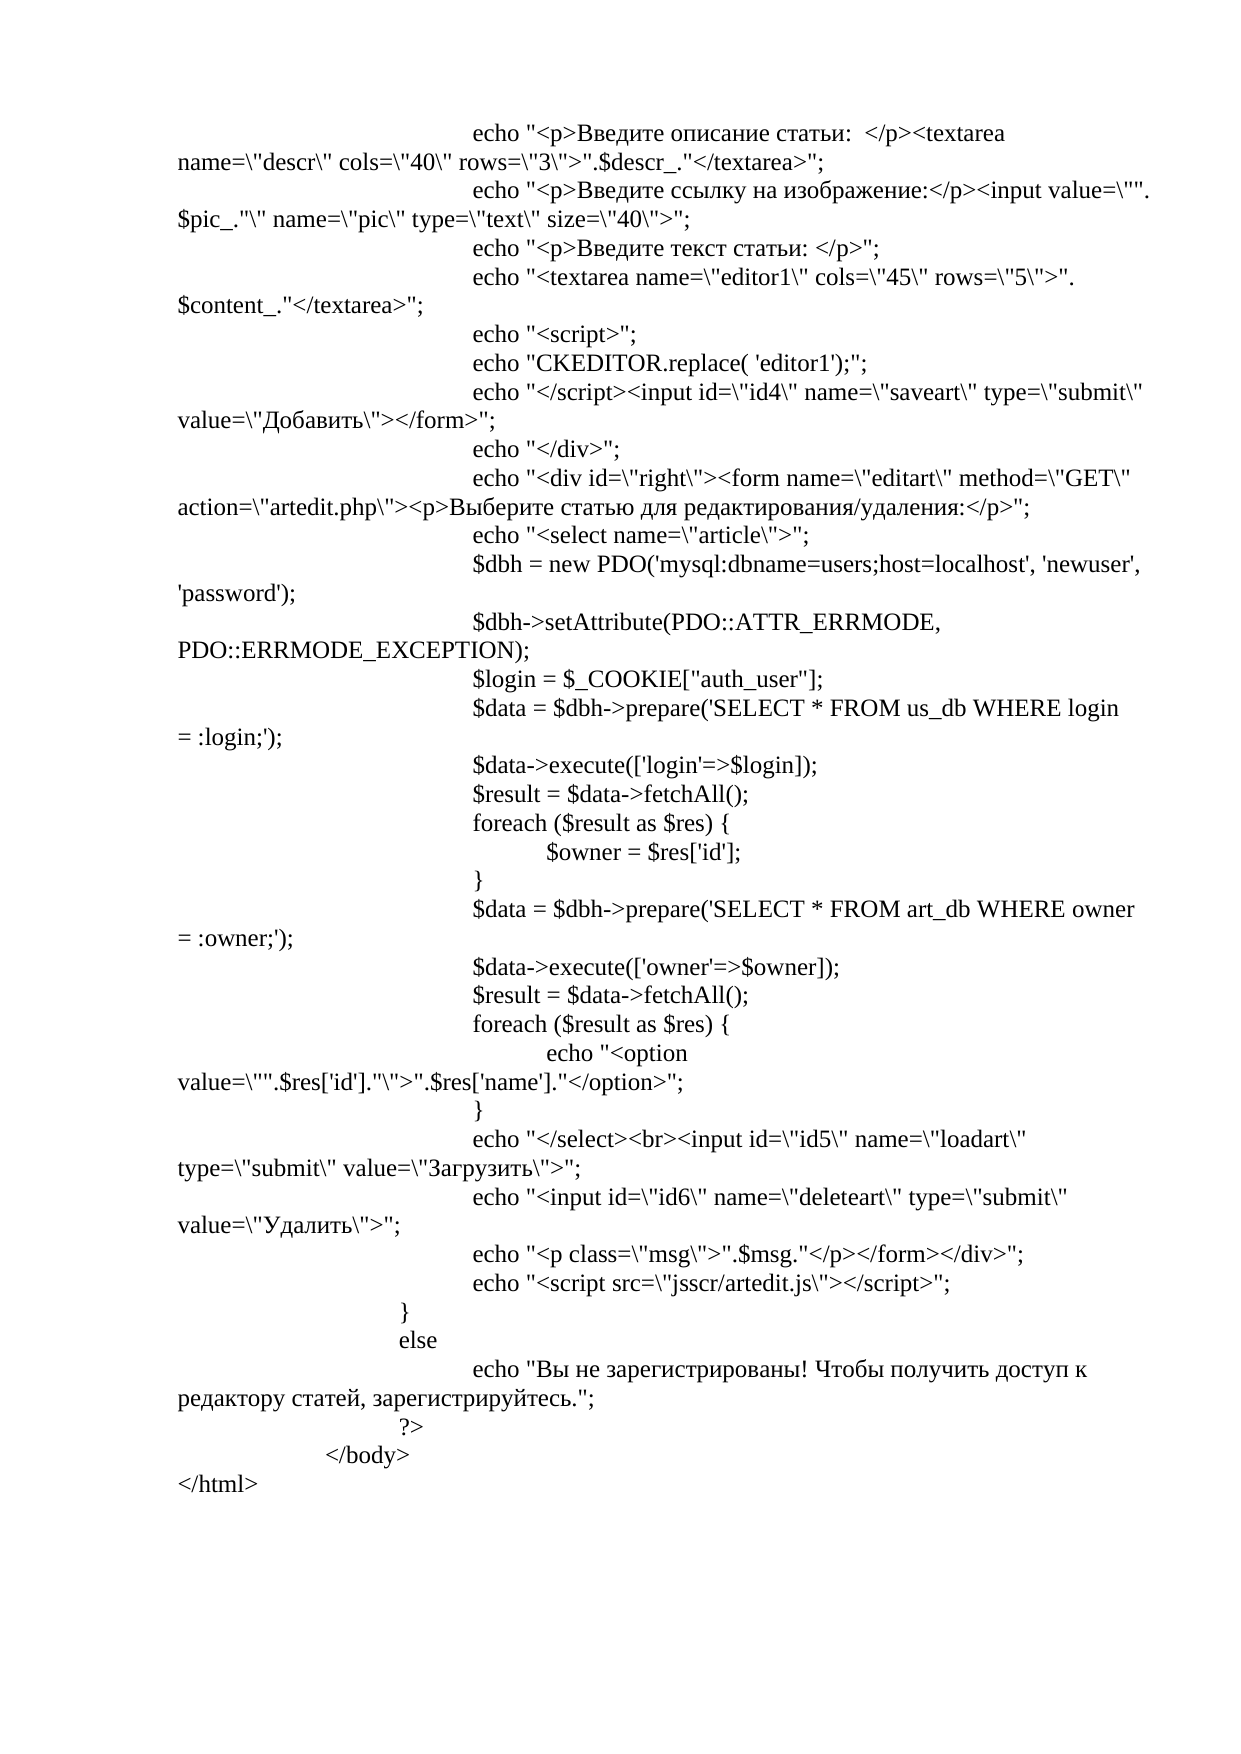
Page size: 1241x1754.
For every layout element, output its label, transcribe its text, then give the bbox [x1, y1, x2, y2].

text } [177, 866, 1152, 894]
text $dbh = new PDO('mysql:dbname=users;host=localhost', 'newuser', 'password'); [177, 549, 1152, 607]
text $login = $_COOKIE["auth_user"]; [177, 664, 1152, 693]
text $dbh->setAttribute(PDO::ATTR_ERRMODE, PDO::ERRMODE_EXCEPTION); [177, 607, 1152, 664]
text } [177, 1096, 1152, 1124]
text echo "<select name=\"article\">"; [177, 521, 1152, 549]
text foreach ($result as $res) { [177, 808, 1152, 837]
text $data->execute(['login'=>$login]); [177, 751, 1152, 779]
text echo "<script src=\"jsscr/artedit.js\"></script>"; [177, 1268, 1152, 1297]
text $data = $dbh->prepare('SELECT * FROM art_db WHERE owner = :owner;'); [177, 894, 1152, 952]
text echo "<p class=\"msg\">".$msg."</p></form></div>"; [177, 1239, 1152, 1268]
text echo "</div>"; [177, 434, 1152, 463]
text echo "<p>Введите ссылку на изображение:</p><input value=\"".$pic_."\" name=\"pic\" type=\"text\" size=\"40\">"; [177, 176, 1152, 233]
text $data = $dbh->prepare('SELECT * FROM us_db WHERE login = :login;'); [177, 693, 1152, 751]
text echo "<input id=\"id6\" name=\"deleteart\" type=\"submit\" value=\"Удалить\">"; [177, 1182, 1152, 1239]
text echo "CKEDITOR.replace( 'editor1');"; [177, 348, 1152, 377]
text ?> [177, 1412, 1152, 1441]
text else [177, 1326, 1152, 1354]
text echo "<textarea name=\"editor1\" cols=\"45\" rows=\"5\">".$content_."</textarea>"; [177, 262, 1152, 319]
text echo "<option value=\"".$res['id']."\">".$res['name']."</option>"; [177, 1038, 1152, 1096]
text $result = $data->fetchAll(); [177, 779, 1152, 808]
text $result = $data->fetchAll(); [177, 981, 1152, 1009]
text foreach ($result as $res) { [177, 1009, 1152, 1038]
text echo "<div id=\"right\"><form name=\"editart\" method=\"GET\" action=\"artedit.php\"><p>Выберите статью для редактирования/удаления:</p>"; [177, 463, 1152, 521]
text echo "</select><br><input id=\"id5\" name=\"loadart\" type=\"submit\" value=\"Загрузить\">"; [177, 1124, 1152, 1182]
text </html> [177, 1469, 1152, 1498]
text echo "<script>"; [177, 319, 1152, 348]
text } [177, 1297, 1152, 1326]
text </body> [177, 1441, 1152, 1469]
text $data->execute(['owner'=>$owner]); [177, 952, 1152, 981]
text $owner = $res['id']; [177, 837, 1152, 866]
text echo "Вы не зарегистрированы! Чтобы получить доступ к редактору статей, зарегистрируйтесь."; [177, 1354, 1152, 1412]
text echo "<p>Введите текст статьи: </p>"; [177, 233, 1152, 262]
text echo "<p>Введите описание статьи: </p><textarea name=\"descr\" cols=\"40\" rows=\"3\">".$descr_."</textarea>"; [177, 118, 1152, 176]
text echo "</script><input id=\"id4\" name=\"saveart\" type=\"submit\" value=\"Добавить\"></form>"; [177, 377, 1152, 434]
